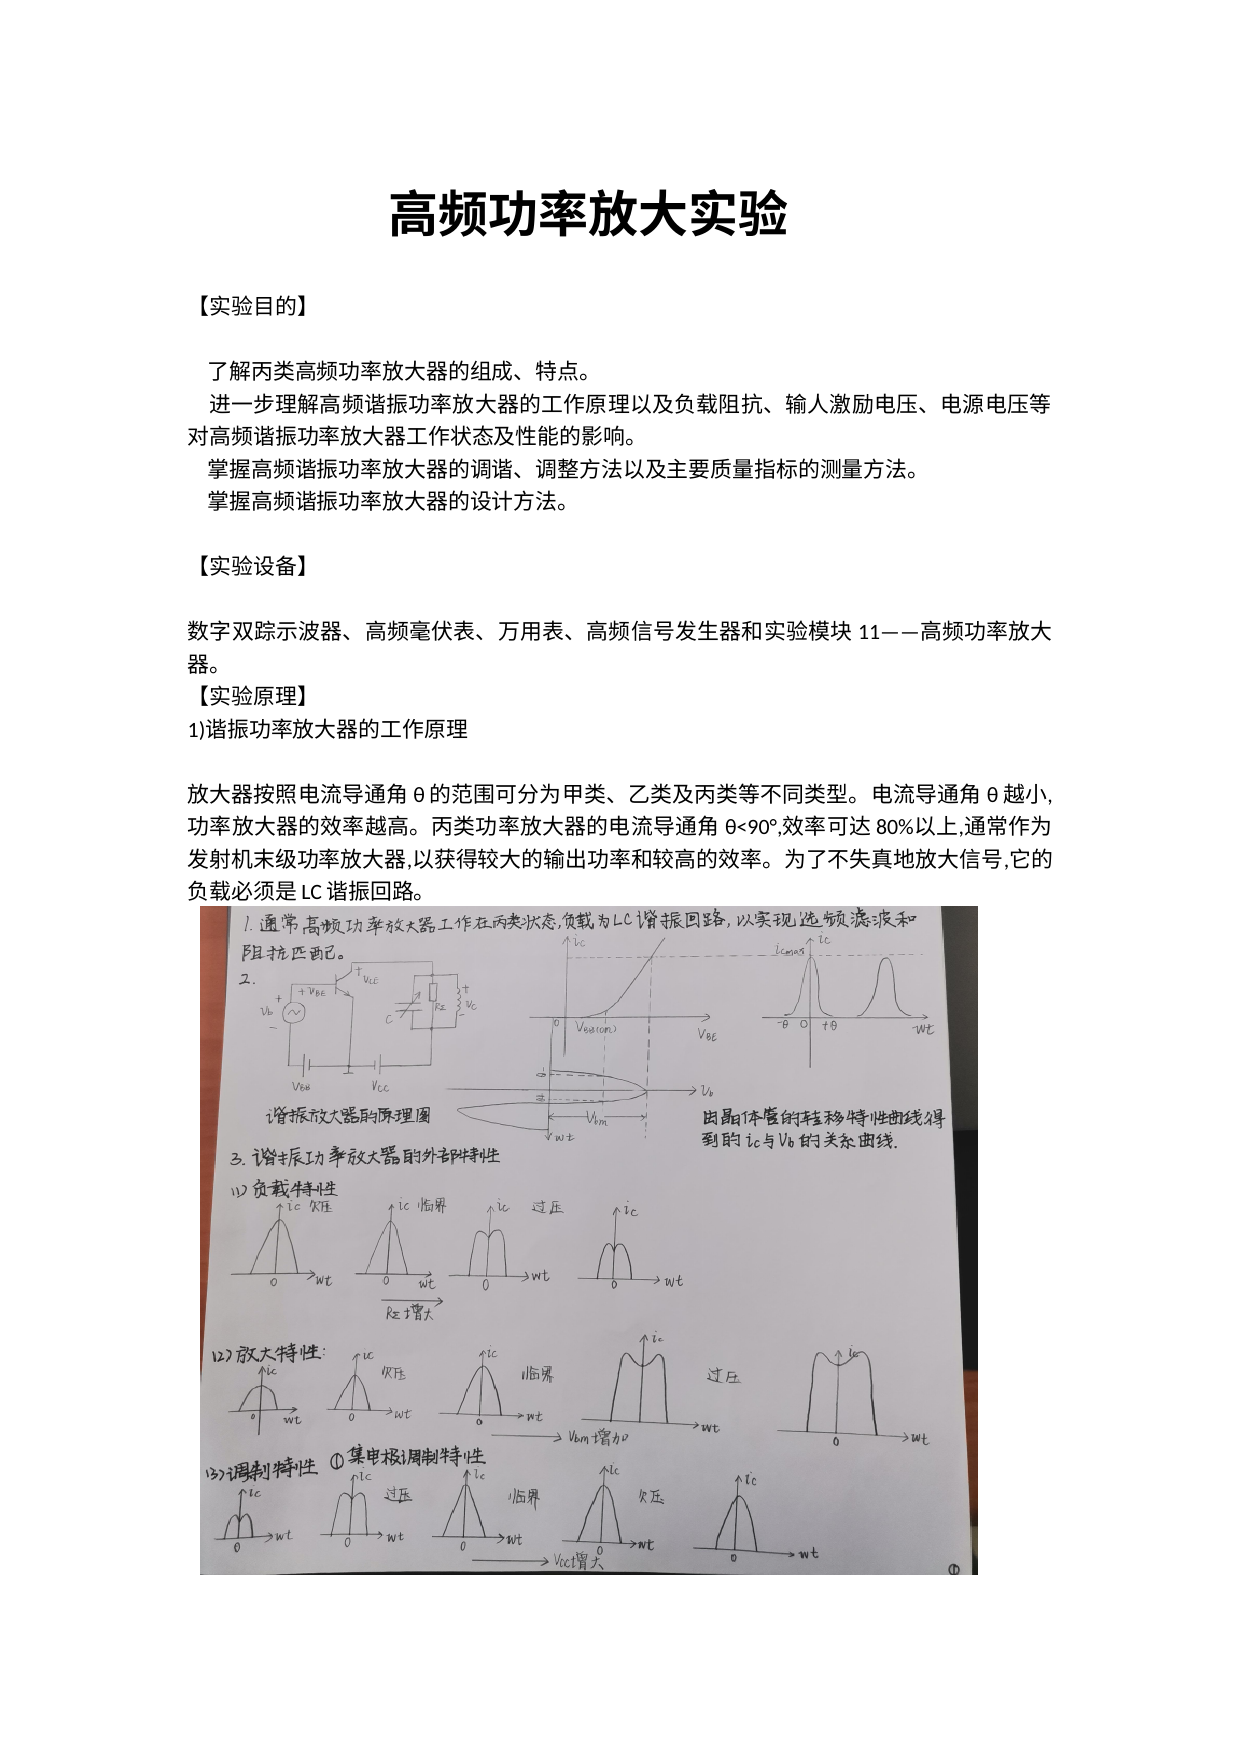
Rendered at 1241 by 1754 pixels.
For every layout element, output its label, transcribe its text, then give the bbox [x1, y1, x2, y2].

text 掌握高频谐振功率放大器的调谐、调整方法以及主要质量指标的测量方法。 [187, 451, 1053, 484]
text 【实验设备】 [187, 549, 1053, 581]
text 【实验目的】 [187, 289, 1053, 321]
text 1)谐振功率放大器的工作原理 [187, 711, 1053, 744]
text 数字双踪示波器、高频毫伏表、万用表、高频信号发生器和实验模块11——高频功率放大器。 [187, 614, 1053, 679]
picture [187, 906, 986, 1582]
text 进一步理解高频谐振功率放大器的工作原理以及负载阻抗、输人激励电压、电源电压等对高频谐振功率放大器工作状态及性能的影响。 [187, 386, 1053, 451]
subtitle 高频功率放大实验 [187, 162, 1053, 259]
text 掌握高频谐振功率放大器的设计方法。 [187, 484, 1053, 516]
text 了解丙类高频功率放大器的组成、特点。 [187, 354, 1053, 386]
text 【实验原理】 [187, 679, 1053, 711]
text 放大器按照电流导通角θ的范围可分为甲类、乙类及丙类等不同类型。电流导通角θ越小,功率放大器的效率越高。丙类功率放大器的电流导通角θ<90°,效率可达80%以上,通常作为发射机末级功率放大器,以获得较大的输出功率和较高的效率。为了不失真地放大信号,它的负载必须是LC谐振回路。 [187, 776, 1053, 906]
